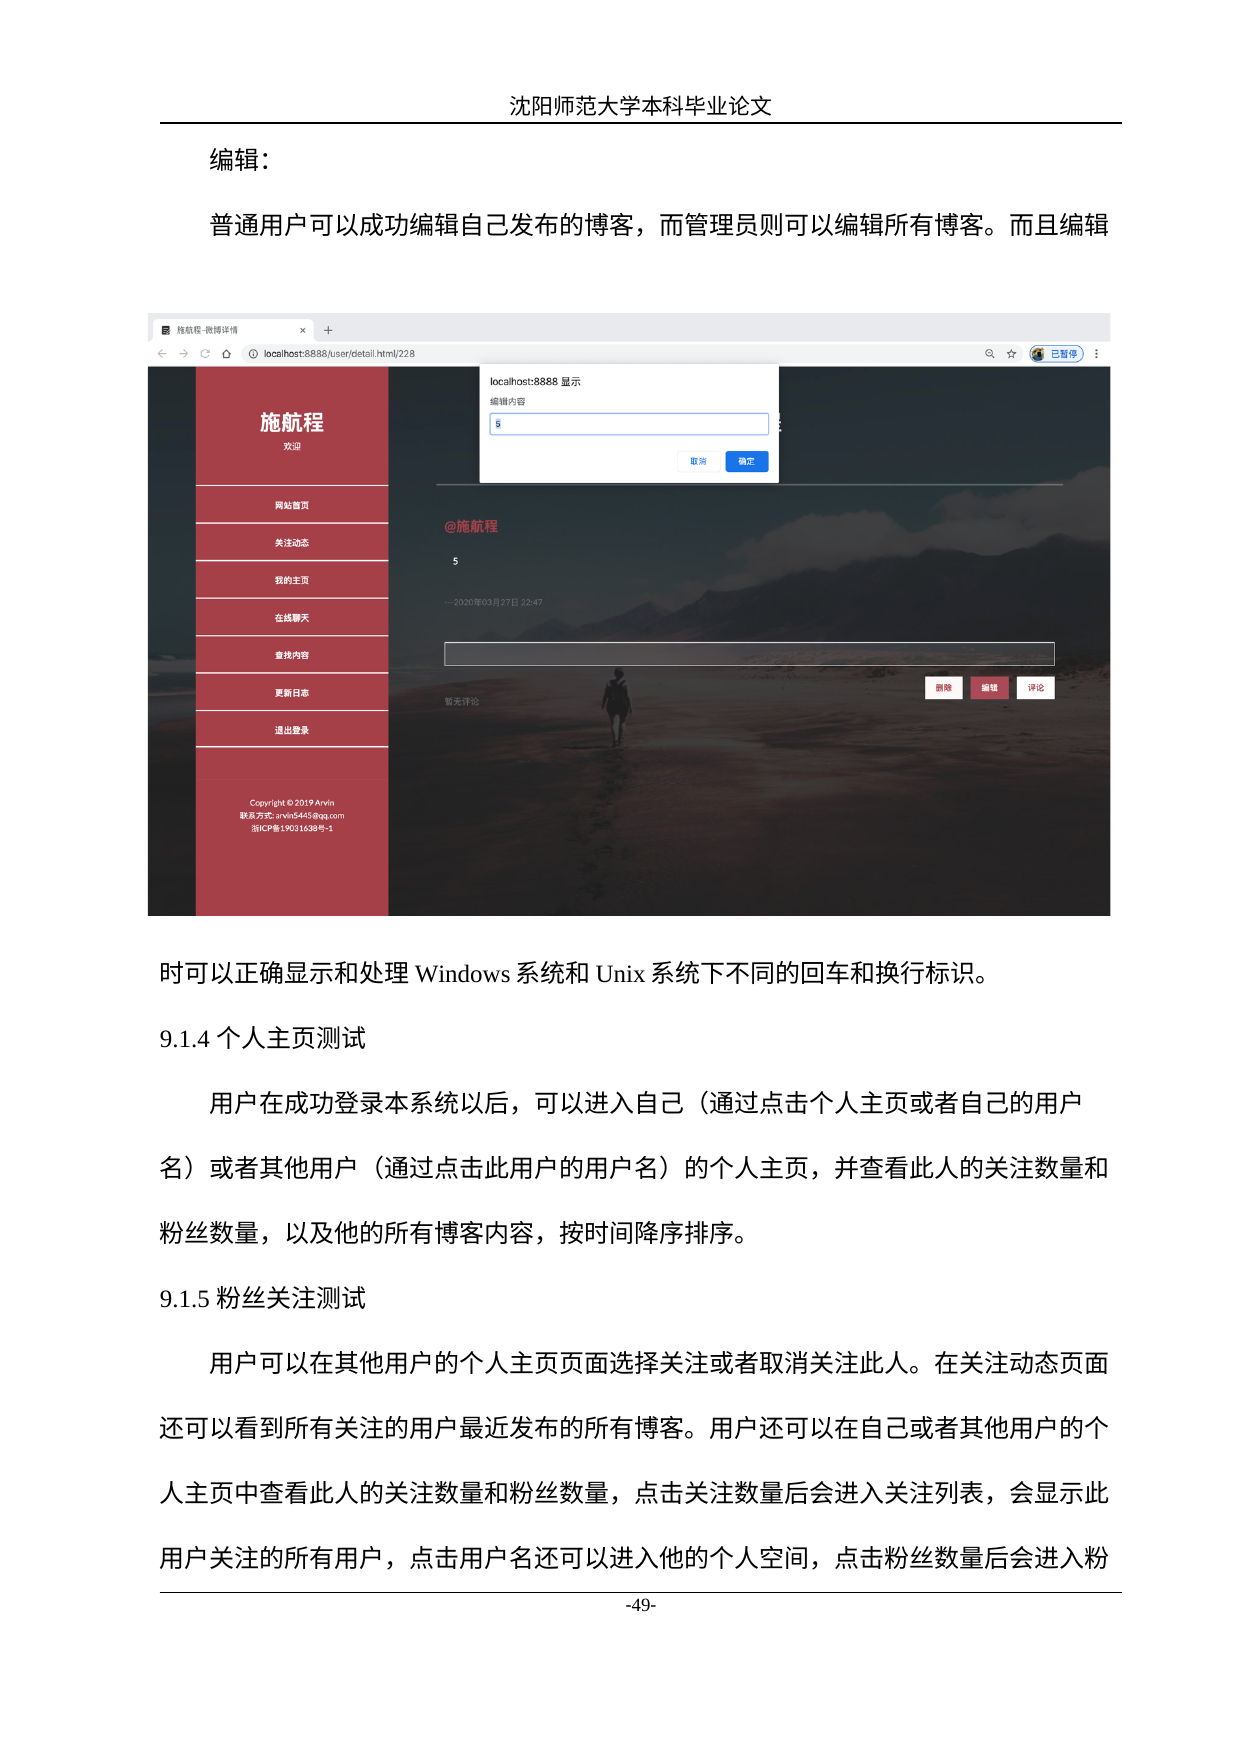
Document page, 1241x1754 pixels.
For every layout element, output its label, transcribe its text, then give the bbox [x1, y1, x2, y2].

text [159, 1329, 1122, 1589]
subtitle 9.1.5 粉丝关注测试 [159, 1264, 1122, 1329]
text 编辑： [159, 126, 1122, 191]
subtitle 9.1.4 个人主页测试 [159, 1004, 1122, 1069]
picture [147, 313, 1111, 916]
text 用户在成功登录本系统以后，可以进入自己（通过点击个人主页或者自己的用户名）或者其他用户（通过点击此用户的用户名）的个人主页，并查看此人的关注数量和粉丝数量，以及他的所有博客内容，按时间降序排序。 [159, 1069, 1122, 1264]
